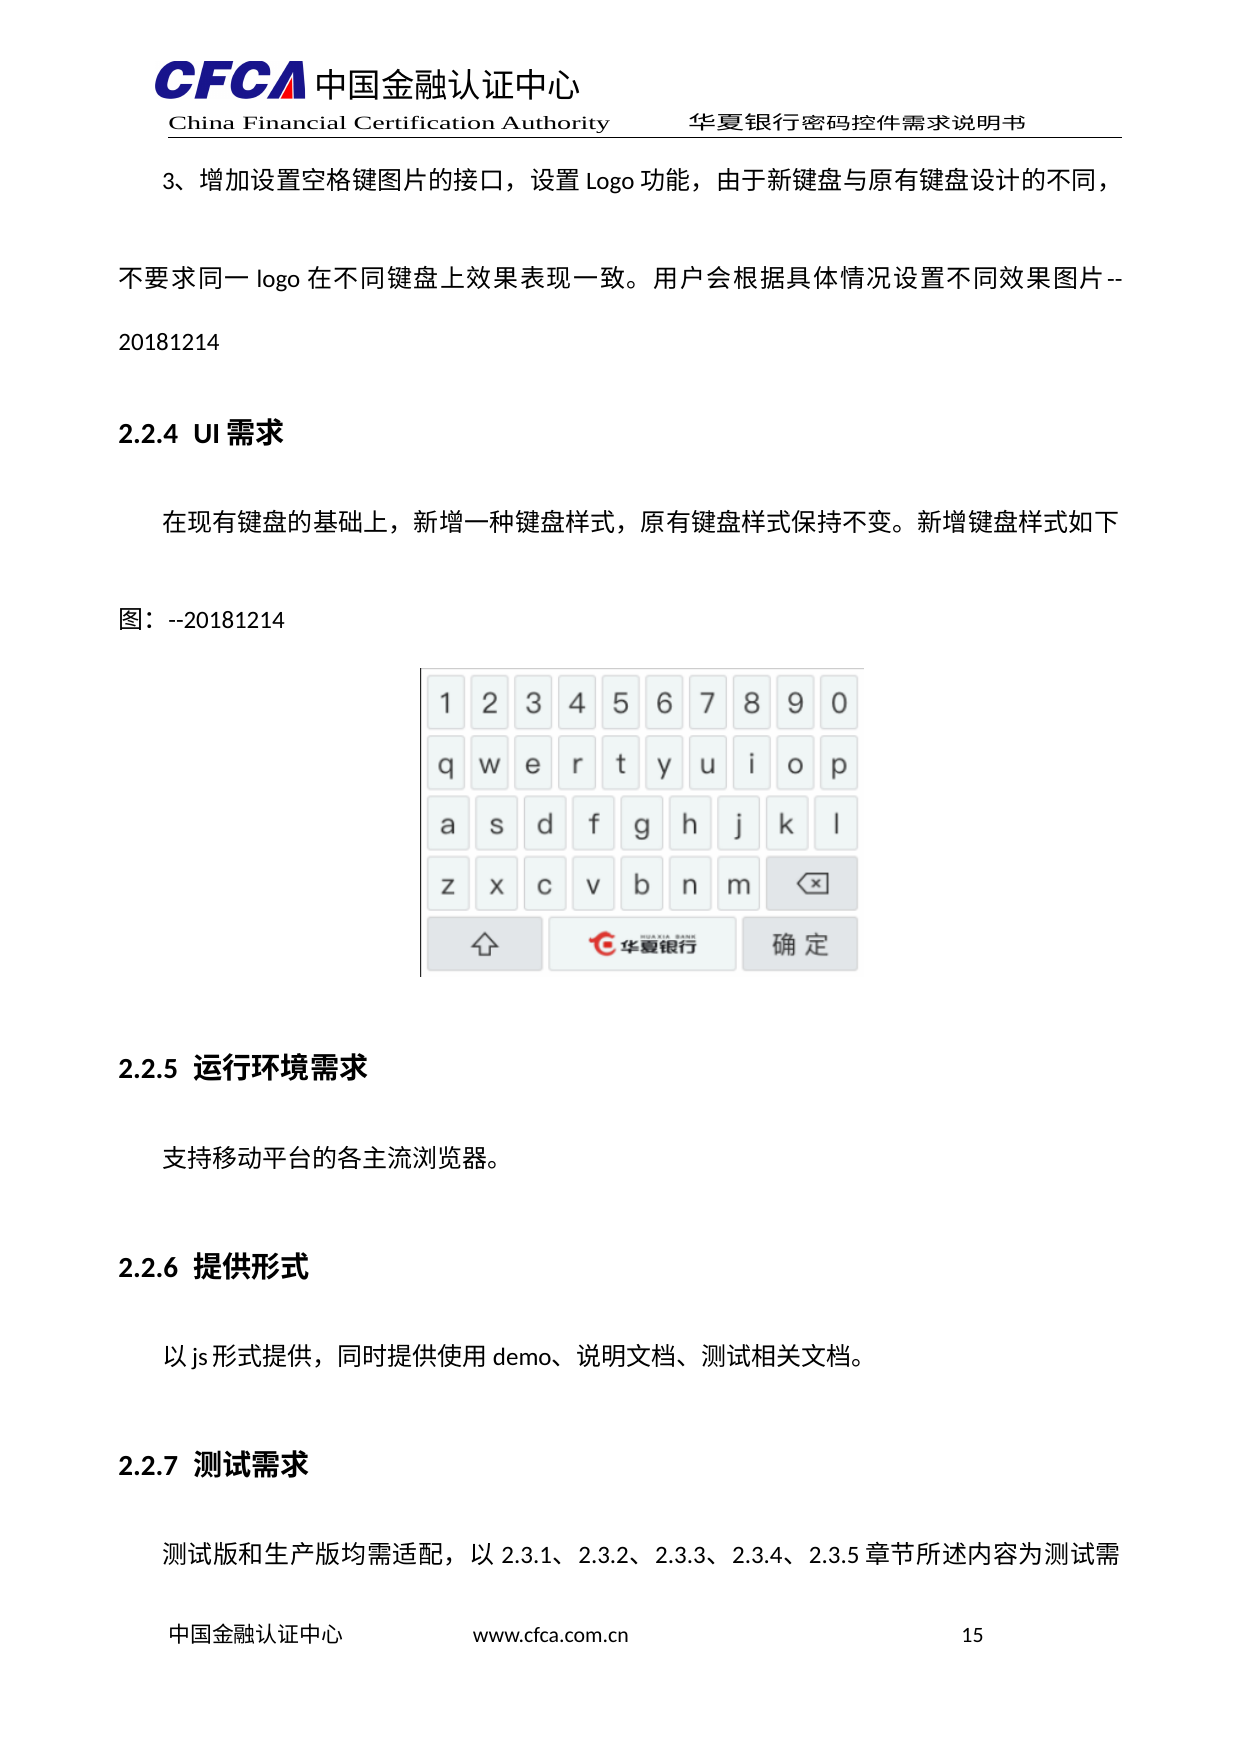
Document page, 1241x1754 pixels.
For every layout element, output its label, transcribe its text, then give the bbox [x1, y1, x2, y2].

text 支持移动平台的各主流浏览器。 [118, 1124, 1122, 1189]
picture [155, 61, 306, 99]
subtitle 测试需求 [118, 1430, 1122, 1495]
subtitle 运行环境需求 [118, 1034, 1122, 1099]
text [118, 1520, 1122, 1585]
list 增加设置空格键图片的接口，设置Logo功能，由于新键盘与原有键盘设计的不同，不要求同一logo在不同键盘上效果表现一致。用户会根据具体情况设置不同效果图片--20181214 [118, 146, 1122, 358]
subtitle 提供形式 [118, 1232, 1122, 1297]
picture [420, 668, 864, 977]
text 以js形式提供，同时提供使用demo、说明文档、测试相关文档。 [118, 1322, 1122, 1387]
text 在现有键盘的基础上，新增一种键盘样式，原有键盘样式保持不变。新增键盘样式如下图：--20181214 [118, 488, 1122, 650]
subtitle UI需求 [118, 398, 1122, 463]
